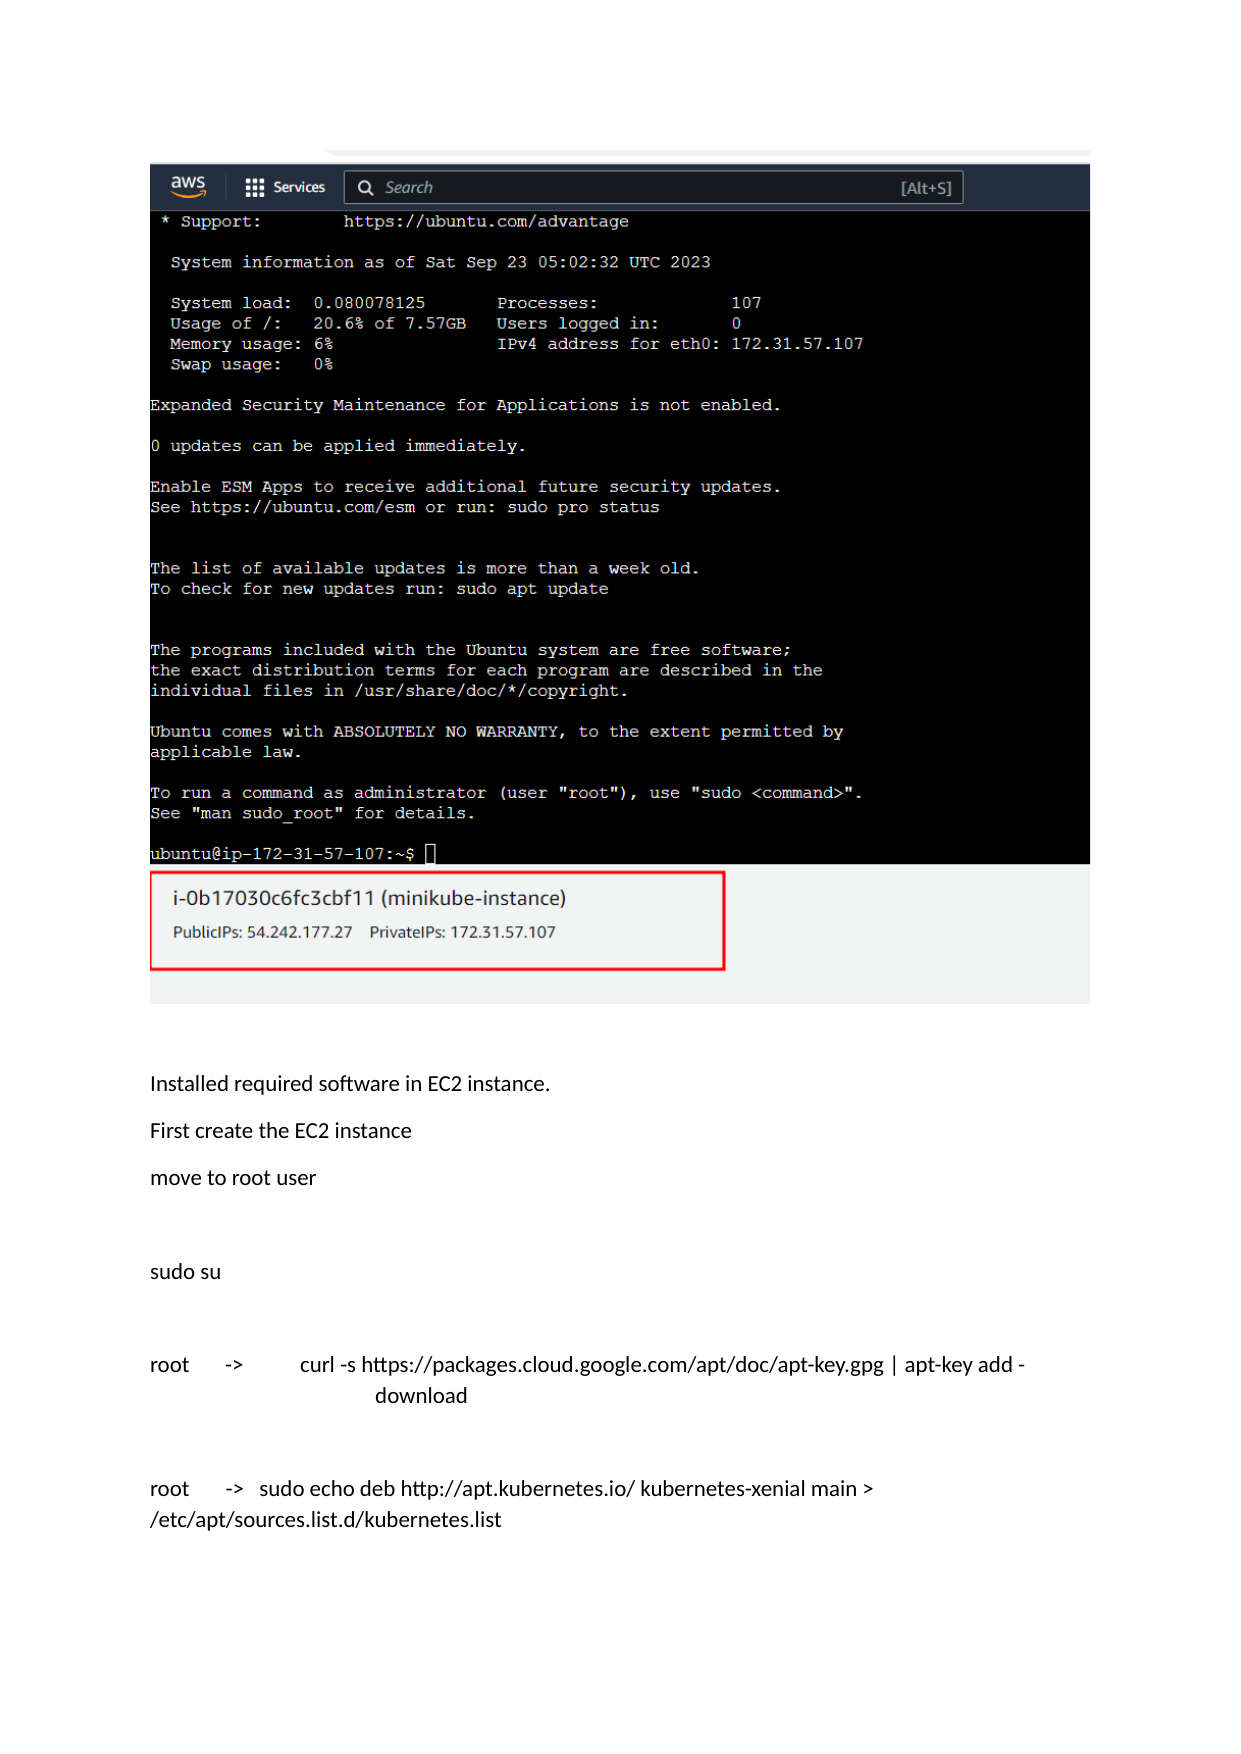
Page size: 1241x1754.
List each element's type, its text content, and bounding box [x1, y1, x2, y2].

text root -> curl -s https://packages.cloud.google.com/apt/doc/apt-key.gpg | apt-key add - download [150, 1351, 1090, 1409]
text Installed required software in EC2 instance. [150, 1069, 1090, 1097]
text First create the EC2 instance [150, 1116, 1090, 1144]
text move to root user [150, 1163, 1090, 1191]
picture [150, 150, 1091, 1004]
text sudo su [150, 1257, 1090, 1285]
text root -> sudo echo deb http://apt.kubernetes.io/ kubernetes-xenial main > /etc/apt/sources.list.d/kubernetes.list [150, 1474, 1090, 1533]
